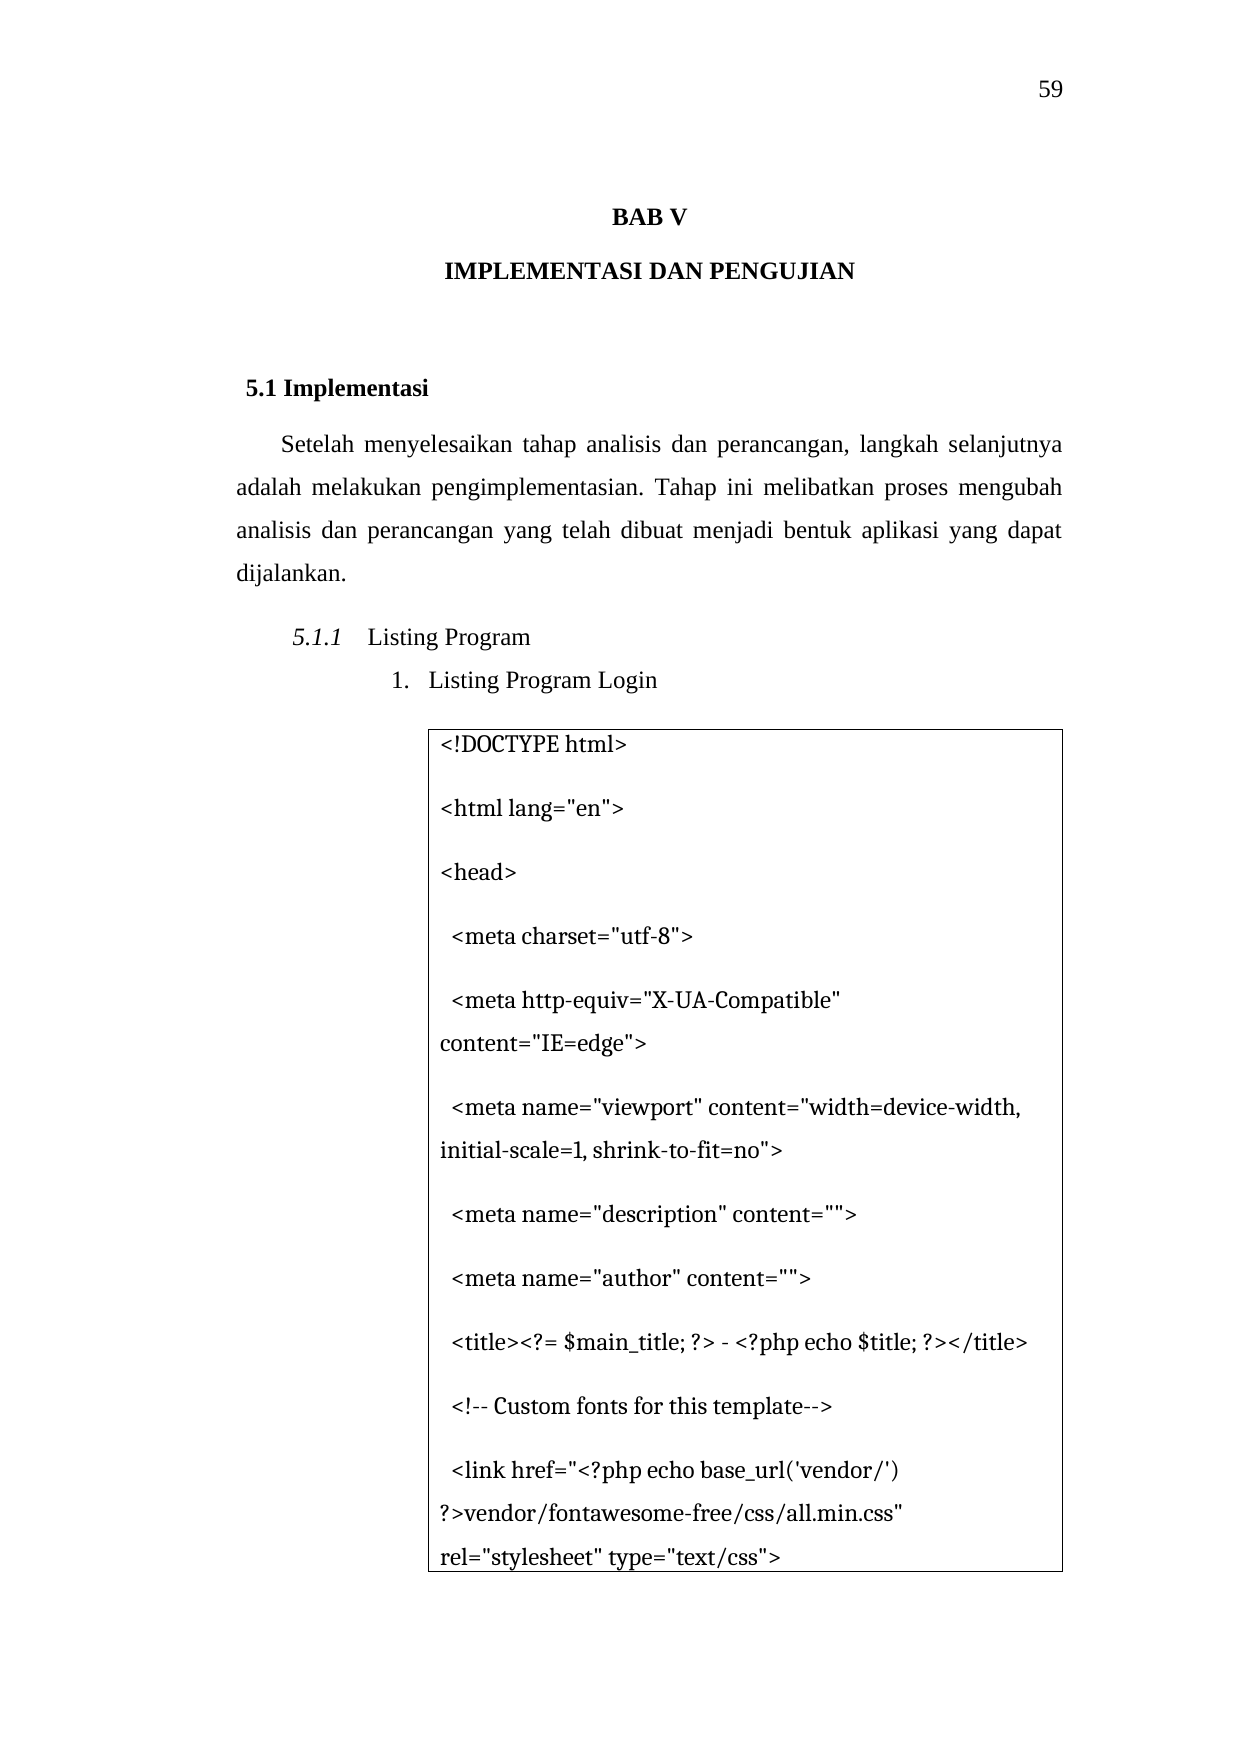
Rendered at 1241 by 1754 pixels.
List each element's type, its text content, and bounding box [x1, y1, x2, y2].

text Setelah menyelesaikan tahap analisis dan perancangan, langkah selanjutnya adalah melakukan pengimplementasian. Tahap ini melibatkan proses mengubah analisis dan perancangan yang telah dibuat menjadi bentuk aplikasi yang dapat dijalankan. [236, 429, 1063, 587]
subtitle Implementasi [246, 373, 1063, 402]
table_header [429, 730, 1062, 1571]
subtitle IMPLEMENTASI DAN PENGUJIAN [236, 256, 1063, 285]
subtitle Listing Program [292, 622, 1063, 651]
subtitle BAB V [236, 202, 1063, 231]
list Listing Program Login [391, 665, 1063, 694]
